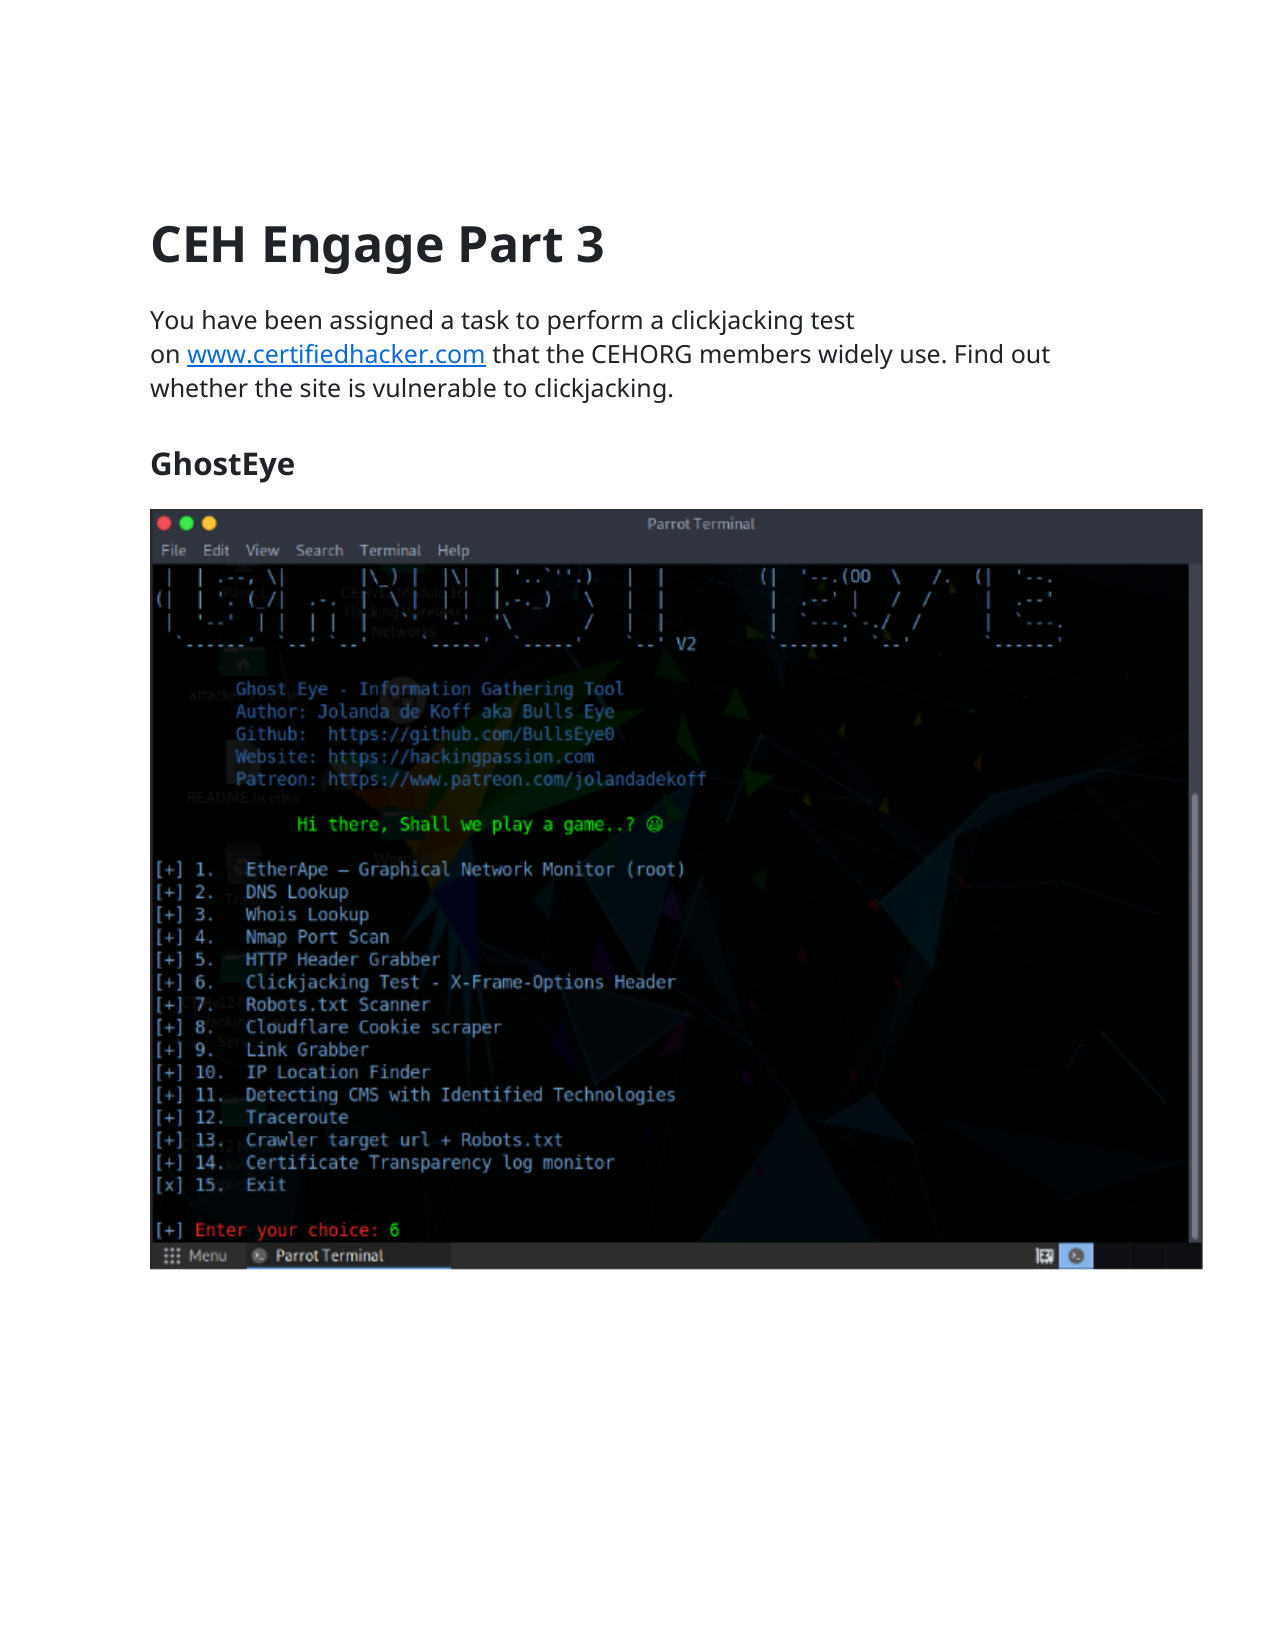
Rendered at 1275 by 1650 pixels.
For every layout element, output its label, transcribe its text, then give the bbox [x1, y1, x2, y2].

text GhostEye [150, 442, 1125, 485]
text CEH Engage Part 3 [150, 209, 1125, 277]
picture [150, 509, 1203, 1271]
text You have been assigned a task to perform a clickjacking test on www.certifiedhacker.com that the CEHORG members widely use. Find out whether the site is vulnerable to clickjacking. [150, 302, 1125, 405]
